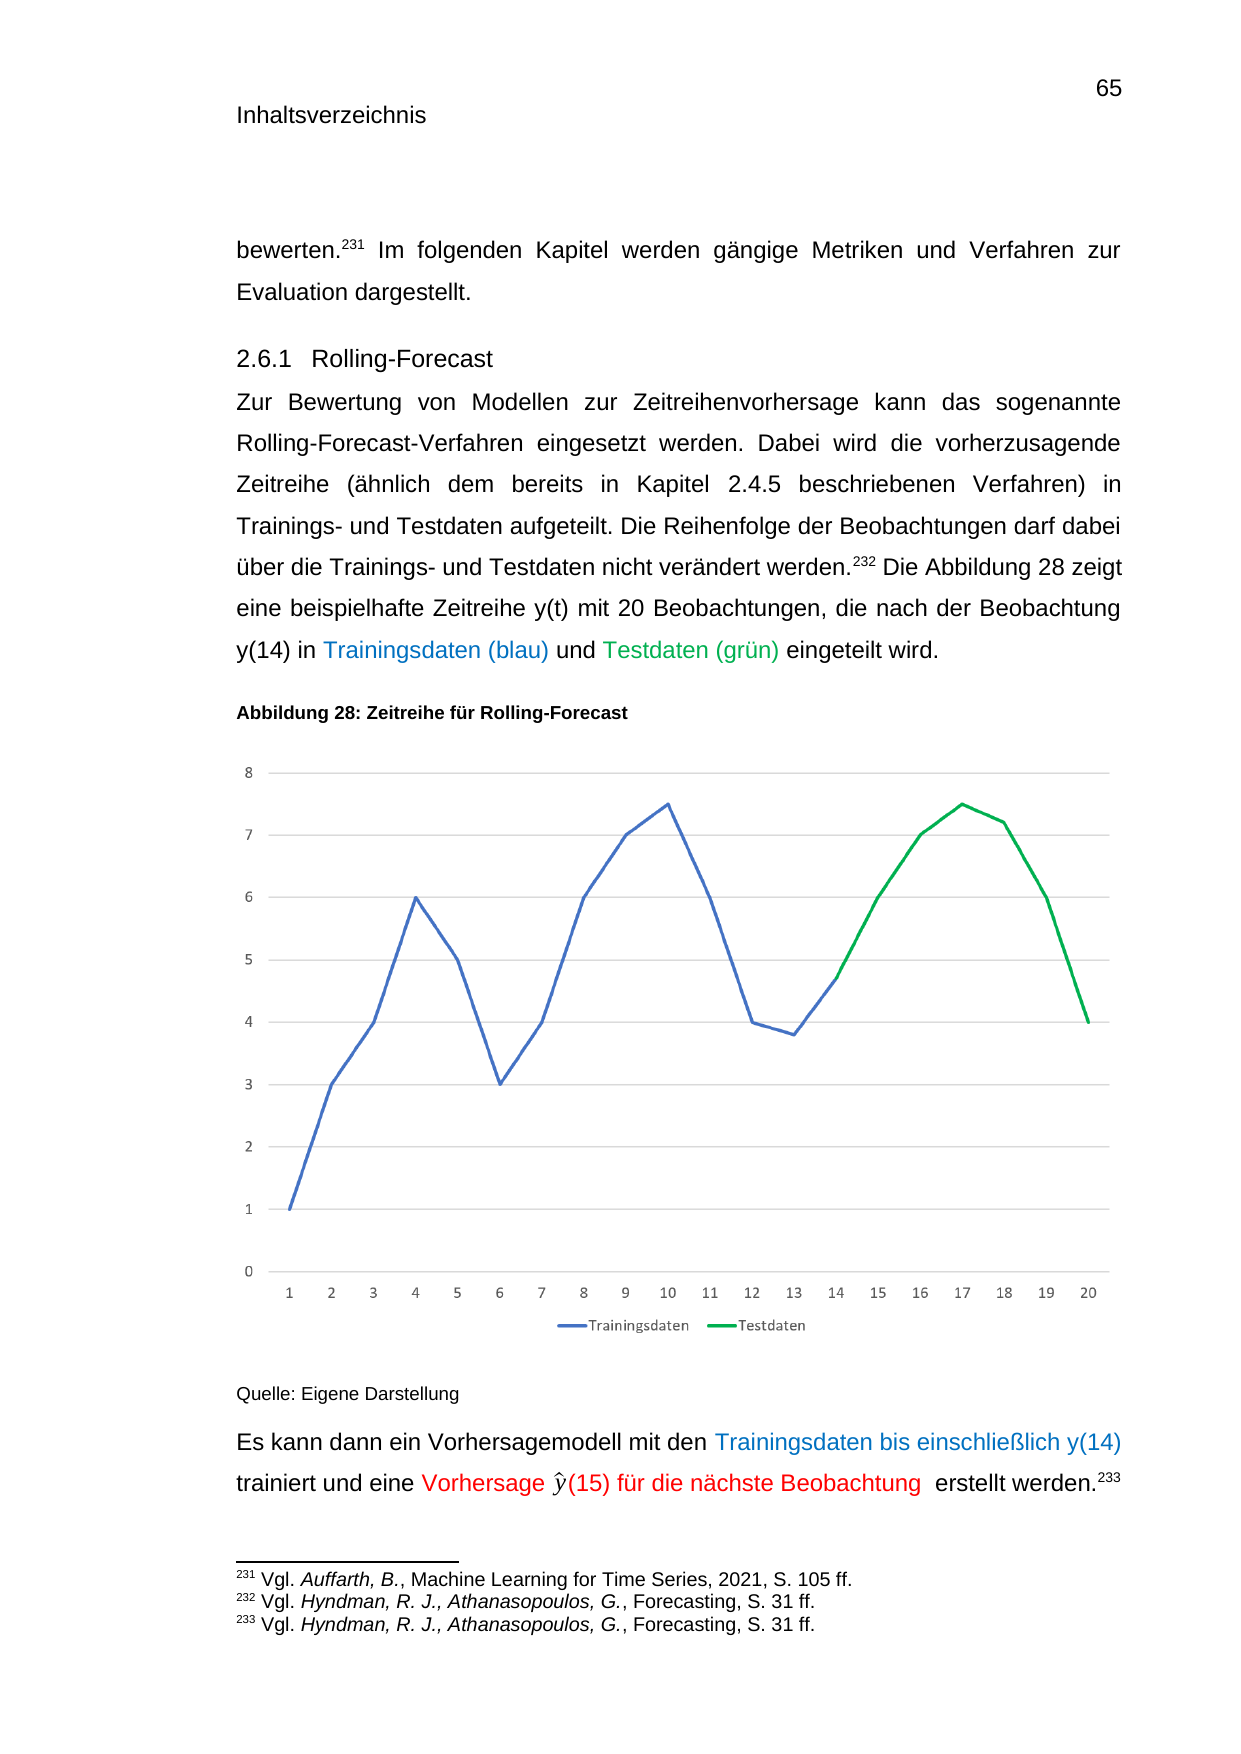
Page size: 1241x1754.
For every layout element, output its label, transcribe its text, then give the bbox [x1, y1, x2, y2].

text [236, 236, 1122, 305]
text Abbildung 28: Zeitreihe für Rolling-Forecast [236, 702, 1122, 723]
text Zur Bewertung von Modellen zur Zeitreihenvorhersage kann das sogenannte Rolling-Forecast-Verfahren eingesetzt werden. Dabei wird die vorherzusagende Zeitreihe (ähnlich dem bereits in Kapitel 2.4.5 beschriebenen Verfahren) in Trainings- und Testdaten aufgeteilt. Die Reihenfolge der Beobachtungen darf dabei über die Trainings- und Testdaten nicht verändert werden. Die Abbildung 28 zeigt eine beispielhafte Zeitreihe y(t) mit 20 Beobachtungen, die nach der Beobachtung y(14) in Trainingsdaten (blau) und Testdaten (grün) eingeteilt wird. [236, 387, 1122, 663]
text Quelle: Eigene Darstellung [236, 1383, 1122, 1404]
text Es kann dann ein Vorhersagemodell mit den Trainingsdaten bis einschließlich y(14) trainiert und eine Vorhersage (15) für die nächste Beobachtung erstellt werden. [236, 1428, 1122, 1497]
picture [236, 746, 1123, 1344]
subtitle Rolling-Forecast [236, 344, 1122, 373]
